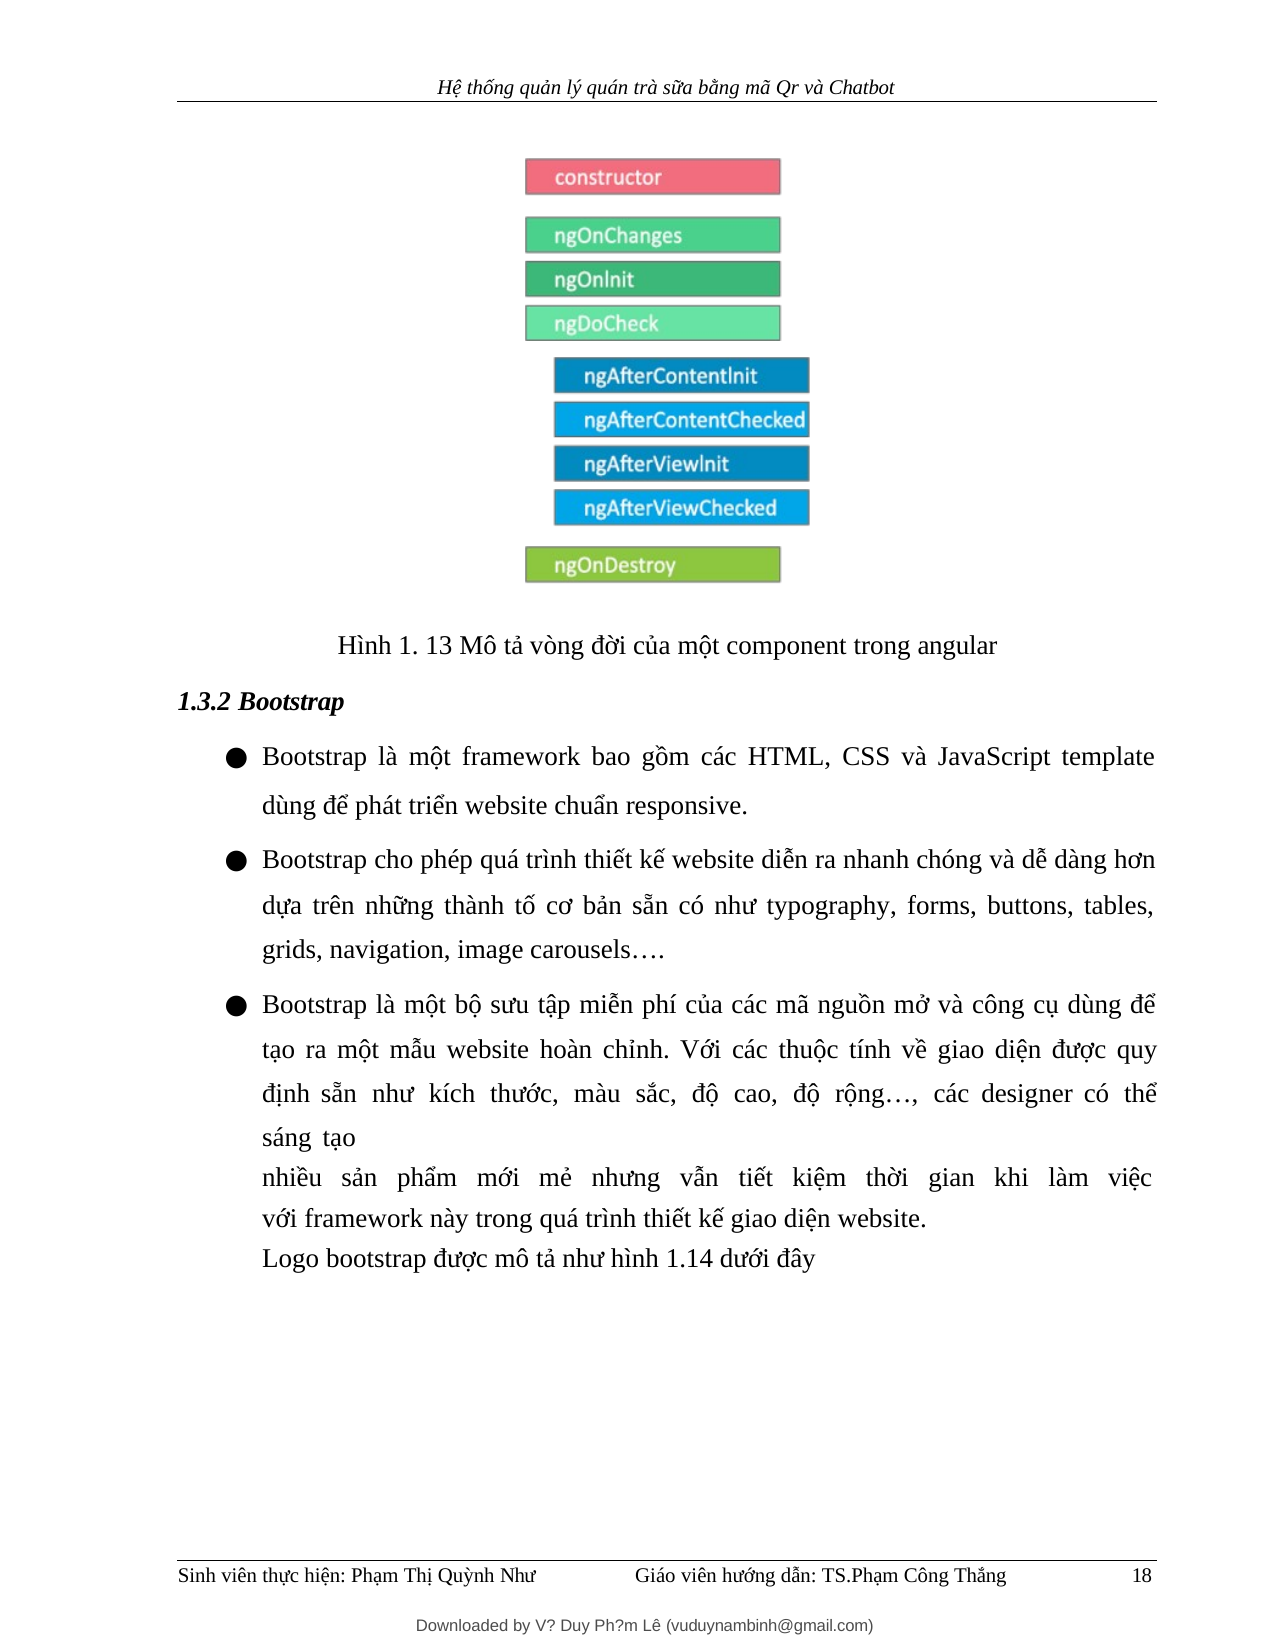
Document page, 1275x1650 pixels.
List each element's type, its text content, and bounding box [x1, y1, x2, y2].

text với framework này trong quá trình thiết kế giao diện website. Logo bootstrap được mô tả như hình 1.14 dưới đây [262, 1202, 930, 1273]
list Bootstrap là một framework bao gồm các HTML, CSS và JavaScript template dùng để phát triển website chuẩn responsive. [224, 736, 1156, 820]
subtitle Bootstrap [177, 685, 1231, 716]
text nhiều sản phẩm mới mẻ nhưng vẫn tiết kiệm thời gian khi làm việc [262, 1164, 1231, 1193]
text Hình 1. 13 Mô tả vòng đời của một component trong angular [180, 629, 1155, 660]
list Bootstrap là một bộ sưu tập miễn phí của các mã nguồn mở và công cụ dùng để tạo ra một mẫu website hoàn chỉnh. Với các thuộc tính về giao diện được quy định sẵn như kích thước, màu sắc, độ cao, độ rộng…, các designer có thể sáng tạo [224, 984, 1157, 1152]
picture [512, 147, 823, 592]
text Sinh viên thực hiện: Phạm Thị Quỳnh Như Giáo viên hướng dẫn: TS.Phạm Công Thắng 18 [162, 1560, 1168, 1587]
list Bootstrap cho phép quá trình thiết kế website diễn ra nhanh chóng và dễ dàng hơn dựa trên những thành tố cơ bản sẵn có như typography, forms, buttons, tables, grids, navigation, image carousels…. [224, 840, 1156, 964]
